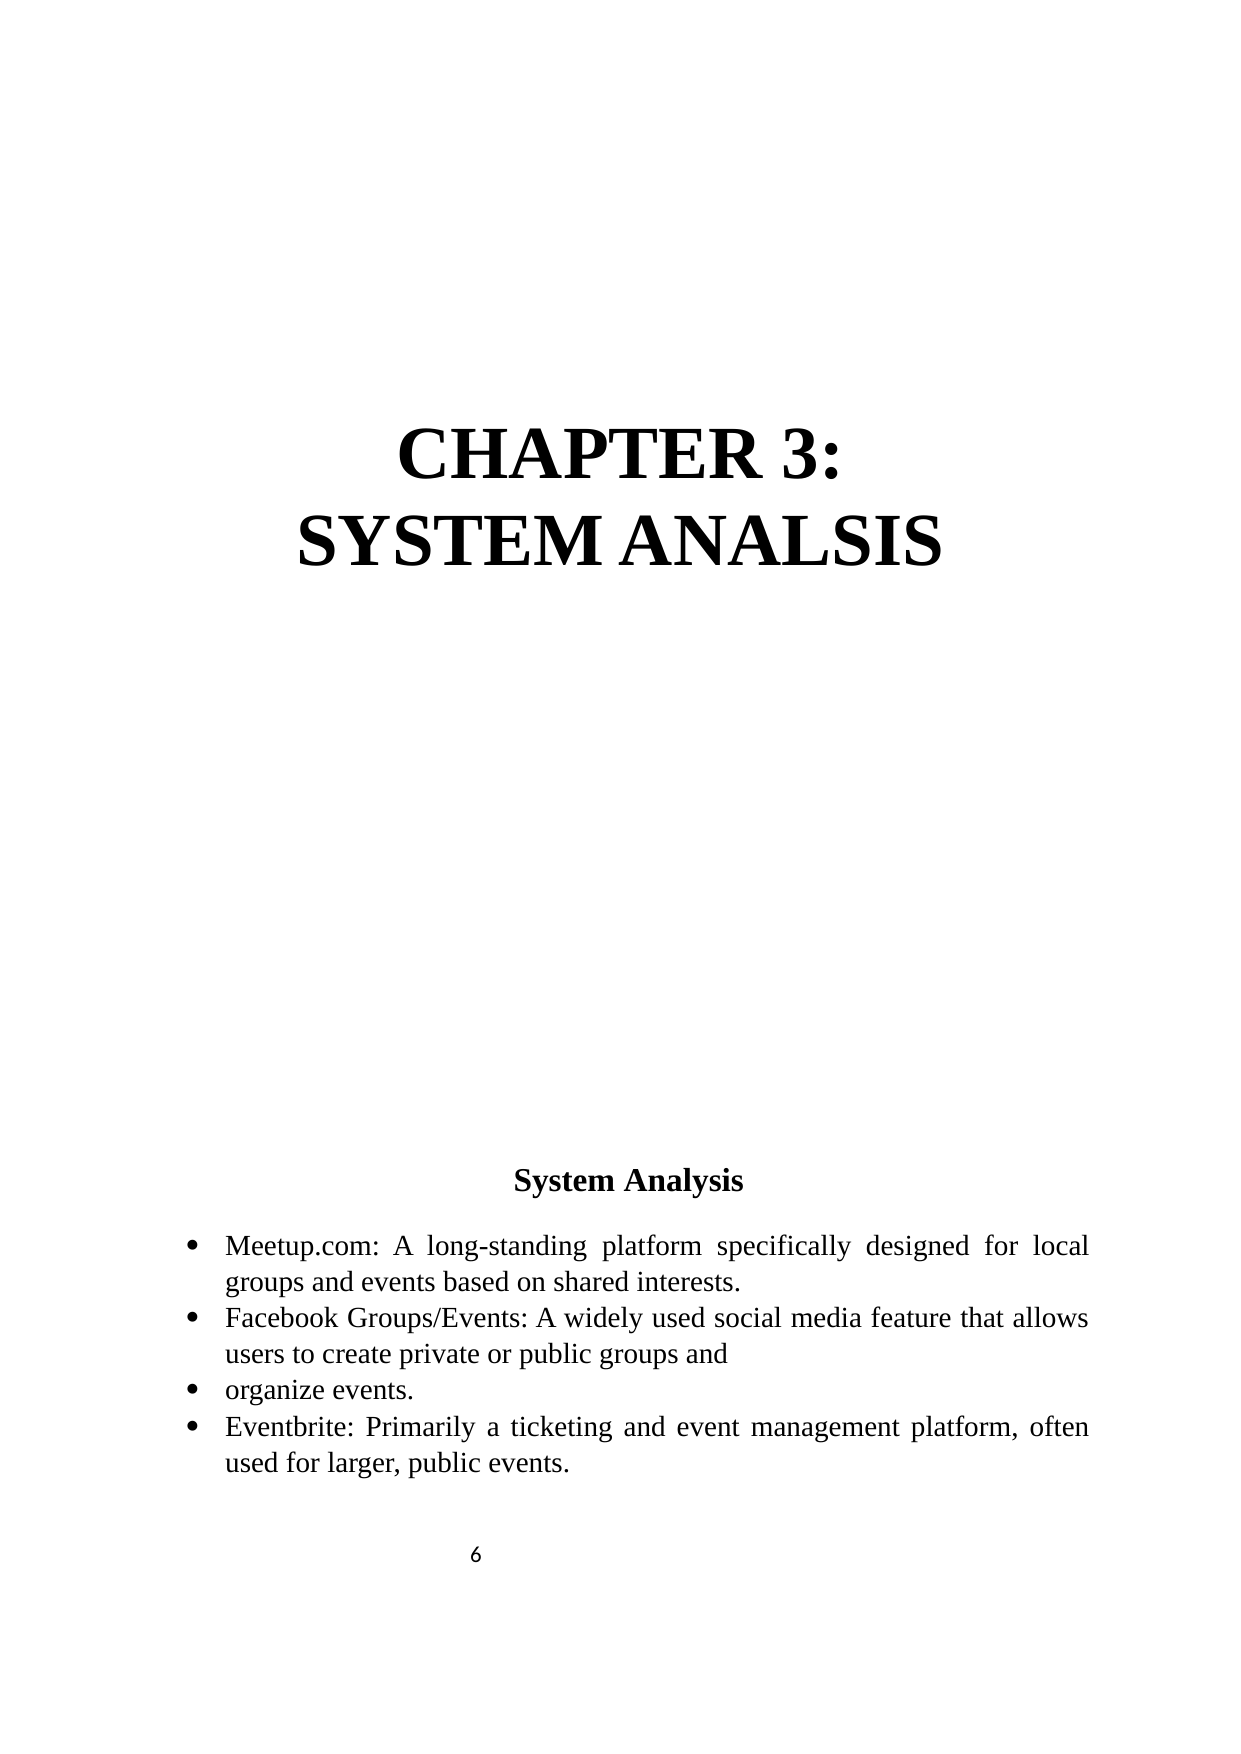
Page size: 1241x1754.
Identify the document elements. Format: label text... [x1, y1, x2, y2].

text CHAPTER 3: [150, 409, 1090, 495]
text SYSTEM ANALSIS [150, 495, 1090, 581]
list Meetup.com: A long-standing platform specifically designed for local groups and events based on shared interests. [187, 1228, 1090, 1297]
text System Analysis [150, 1160, 1090, 1198]
list Facebook Groups/Events: A widely used social media feature that allows users to create private or public groups and [187, 1300, 1090, 1370]
list organize events. [187, 1372, 1090, 1406]
list Eventbrite: Primarily a ticketing and event management platform, often used for larger, public events. [187, 1409, 1090, 1478]
